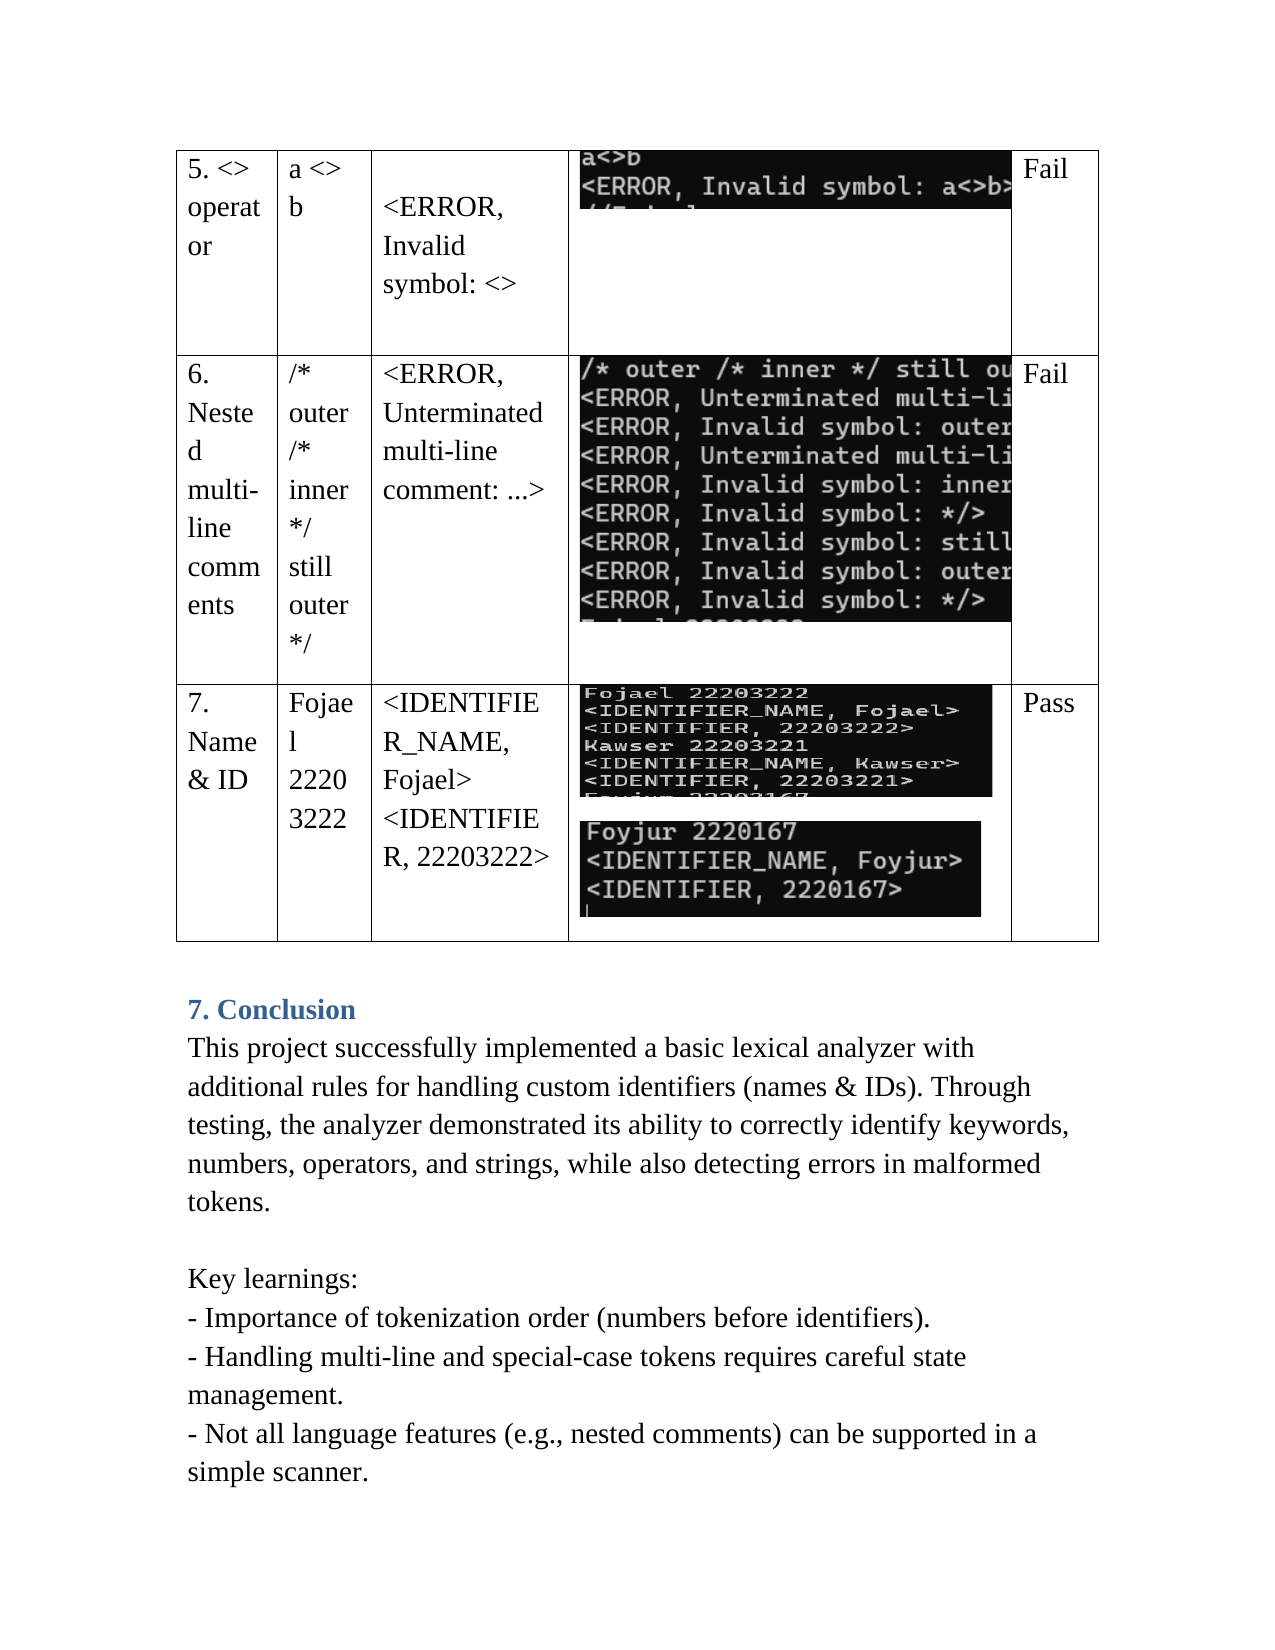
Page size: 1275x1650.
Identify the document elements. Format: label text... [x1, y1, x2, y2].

table_cell /* outer /* inner */ still outer */ [278, 356, 371, 684]
table_cell Fail [1012, 151, 1098, 355]
table_cell 7. Name & ID [177, 685, 277, 941]
picture [579, 151, 1012, 209]
table_cell [569, 356, 1011, 684]
picture [579, 821, 982, 917]
table_cell 5. <> operator [177, 151, 277, 355]
picture [579, 356, 1012, 622]
picture [579, 685, 993, 797]
table_cell <IDENTIFIER_NAME, Fojael> <IDENTIFIER, 22203222> [372, 685, 568, 941]
table_cell <ERROR, Invalid symbol: <> [372, 151, 568, 355]
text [187, 1030, 1087, 1488]
table_cell [569, 685, 1011, 941]
table_cell <ERROR, Unterminated multi-line comment: ...> [372, 356, 568, 684]
table_cell [569, 151, 1011, 355]
table_cell Pass [1012, 685, 1098, 941]
table_cell a <> b [278, 151, 371, 355]
subtitle 7. Conclusion [187, 992, 1087, 1025]
table_cell Fail [1012, 356, 1098, 684]
table_cell 6. Nested multi-line comments [177, 356, 277, 684]
table_cell Fojael 22203222 [278, 685, 371, 941]
